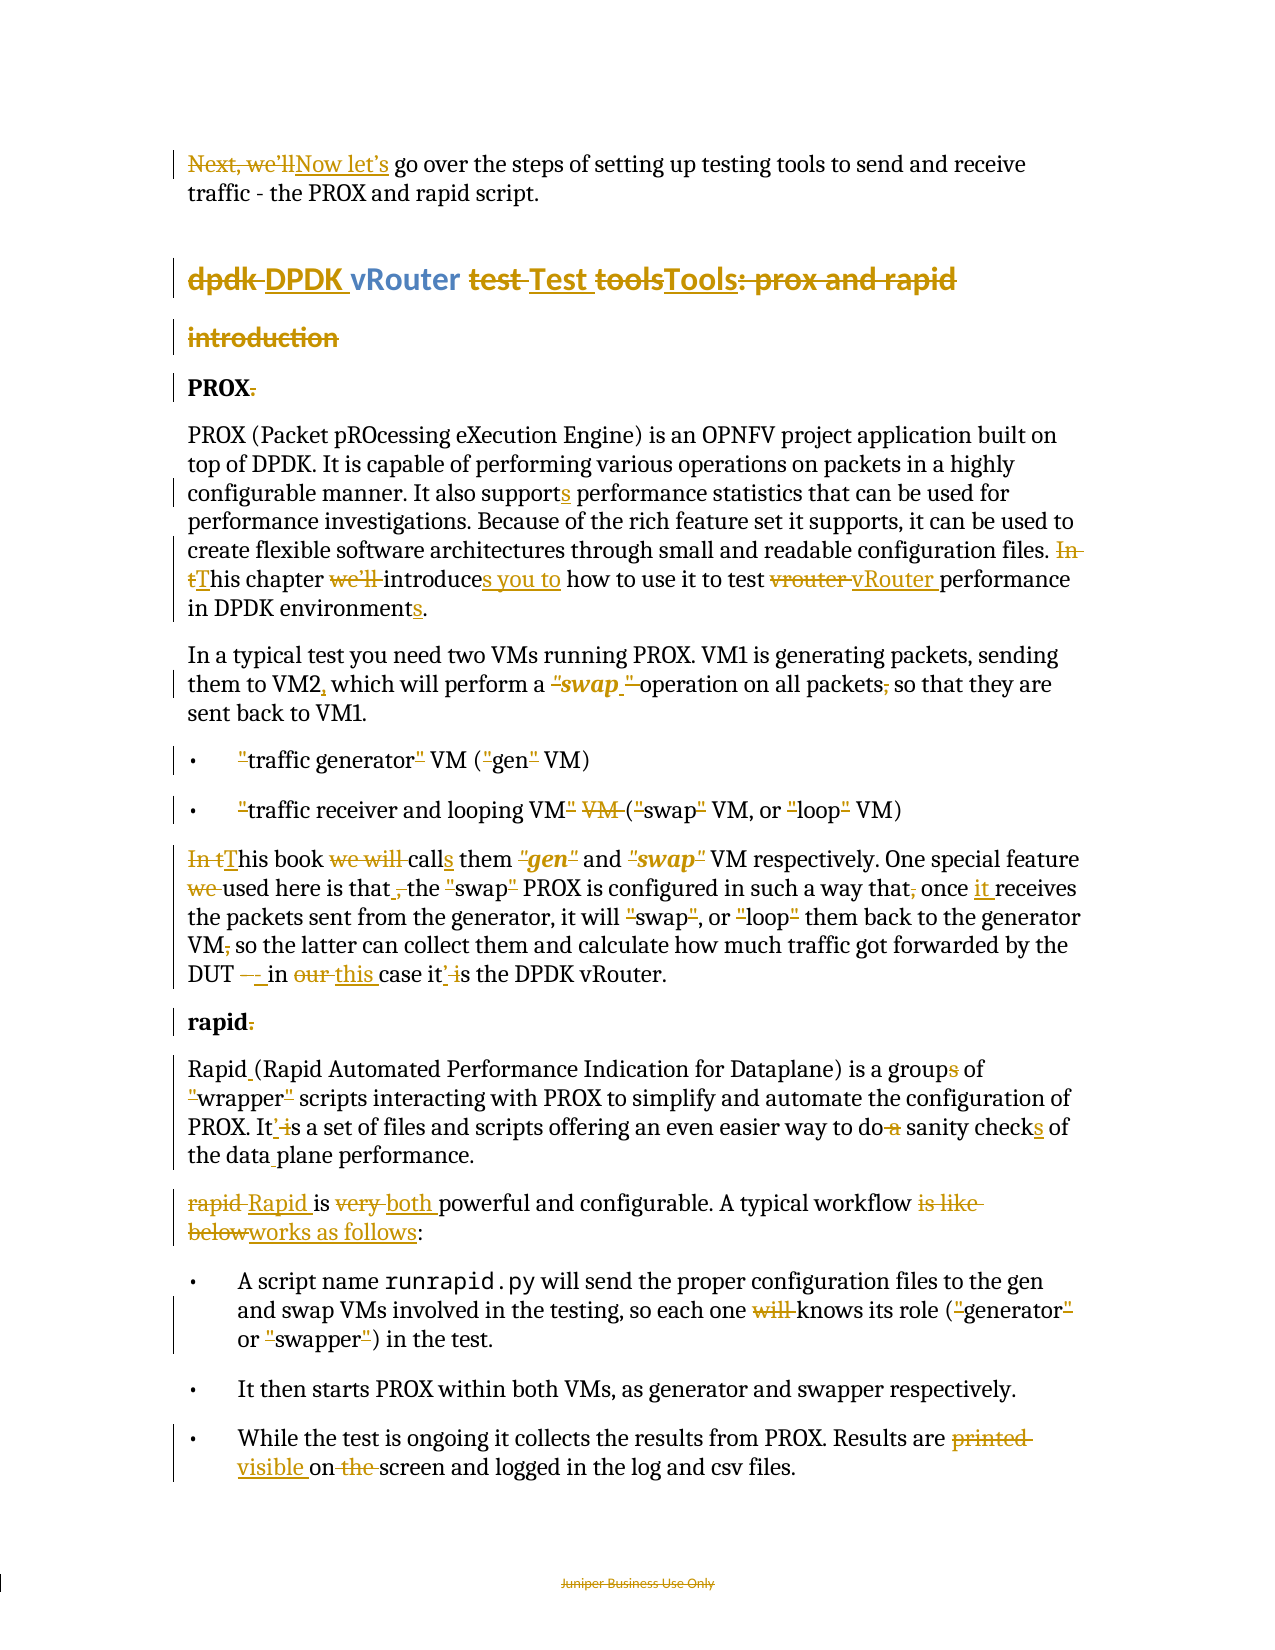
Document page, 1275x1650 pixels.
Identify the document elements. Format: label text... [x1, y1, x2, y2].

text Rapid(Rapid Automated Performance Indication for Dataplane) is a group of wrapper scripts interacting with PROX to simplify and automate the configuration of PROX. Its a set of files and scripts offering an even easier way to do sanity check of the dataplane performance. [187, 1055, 1087, 1170]
text is powerful and configurable. A typical workflow : [187, 1189, 1087, 1246]
list traffic generator VM (gen VM) [187, 746, 1087, 775]
text PROX [187, 373, 1087, 402]
list A script name runrapid.py will send the proper configuration files to the gen and swap VMs involved in the testing, so each one knows its role (generator or swapper) in the test. [187, 1265, 1087, 1354]
text PROX (Packet pROcessing eXecution Engine) is an OPNFV project application built on top of DPDK. It is capable of performing various operations on packets in a highly configurable manner. It also support performance statistics that can be used for performance investigations. Because of the rich feature set it supports, it can be used to create flexible software architectures through small and readable configuration files. his chapter introduce how to use it to test performance in DPDK environment. [187, 421, 1087, 622]
list traffic receiver and looping VM (swap VM, or loop VM) [187, 796, 1087, 824]
text go over the steps of setting up testing tools to send and receive traffic - the PROX and rapid script. [187, 150, 1087, 207]
list It then starts PROX within both VMs, as generator and swapper respectively. [187, 1375, 1087, 1403]
list While the test is ongoing it collects the results from PROX. Results are onscreen and logged in the log and csv files. [187, 1424, 1087, 1482]
text In a typical test you need two VMs running PROX. VM1 is generating packets, sending them to VM2 which will perform a swapoperation on all packets so that they are sent back to VM1. [187, 641, 1087, 727]
subtitle vRouter [187, 257, 1087, 298]
text rapid [187, 1008, 1087, 1036]
text his book call them gen and swap VM respectively. One special feature used here is thatthe swap PROX is configured in such a way that once receives the packets sent from the generator, it will swap, or loop them back to the generator VM so the latter can collect them and calculate how much traffic got forwarded by the DUT in case its the DPDK vRouter. [187, 845, 1087, 989]
